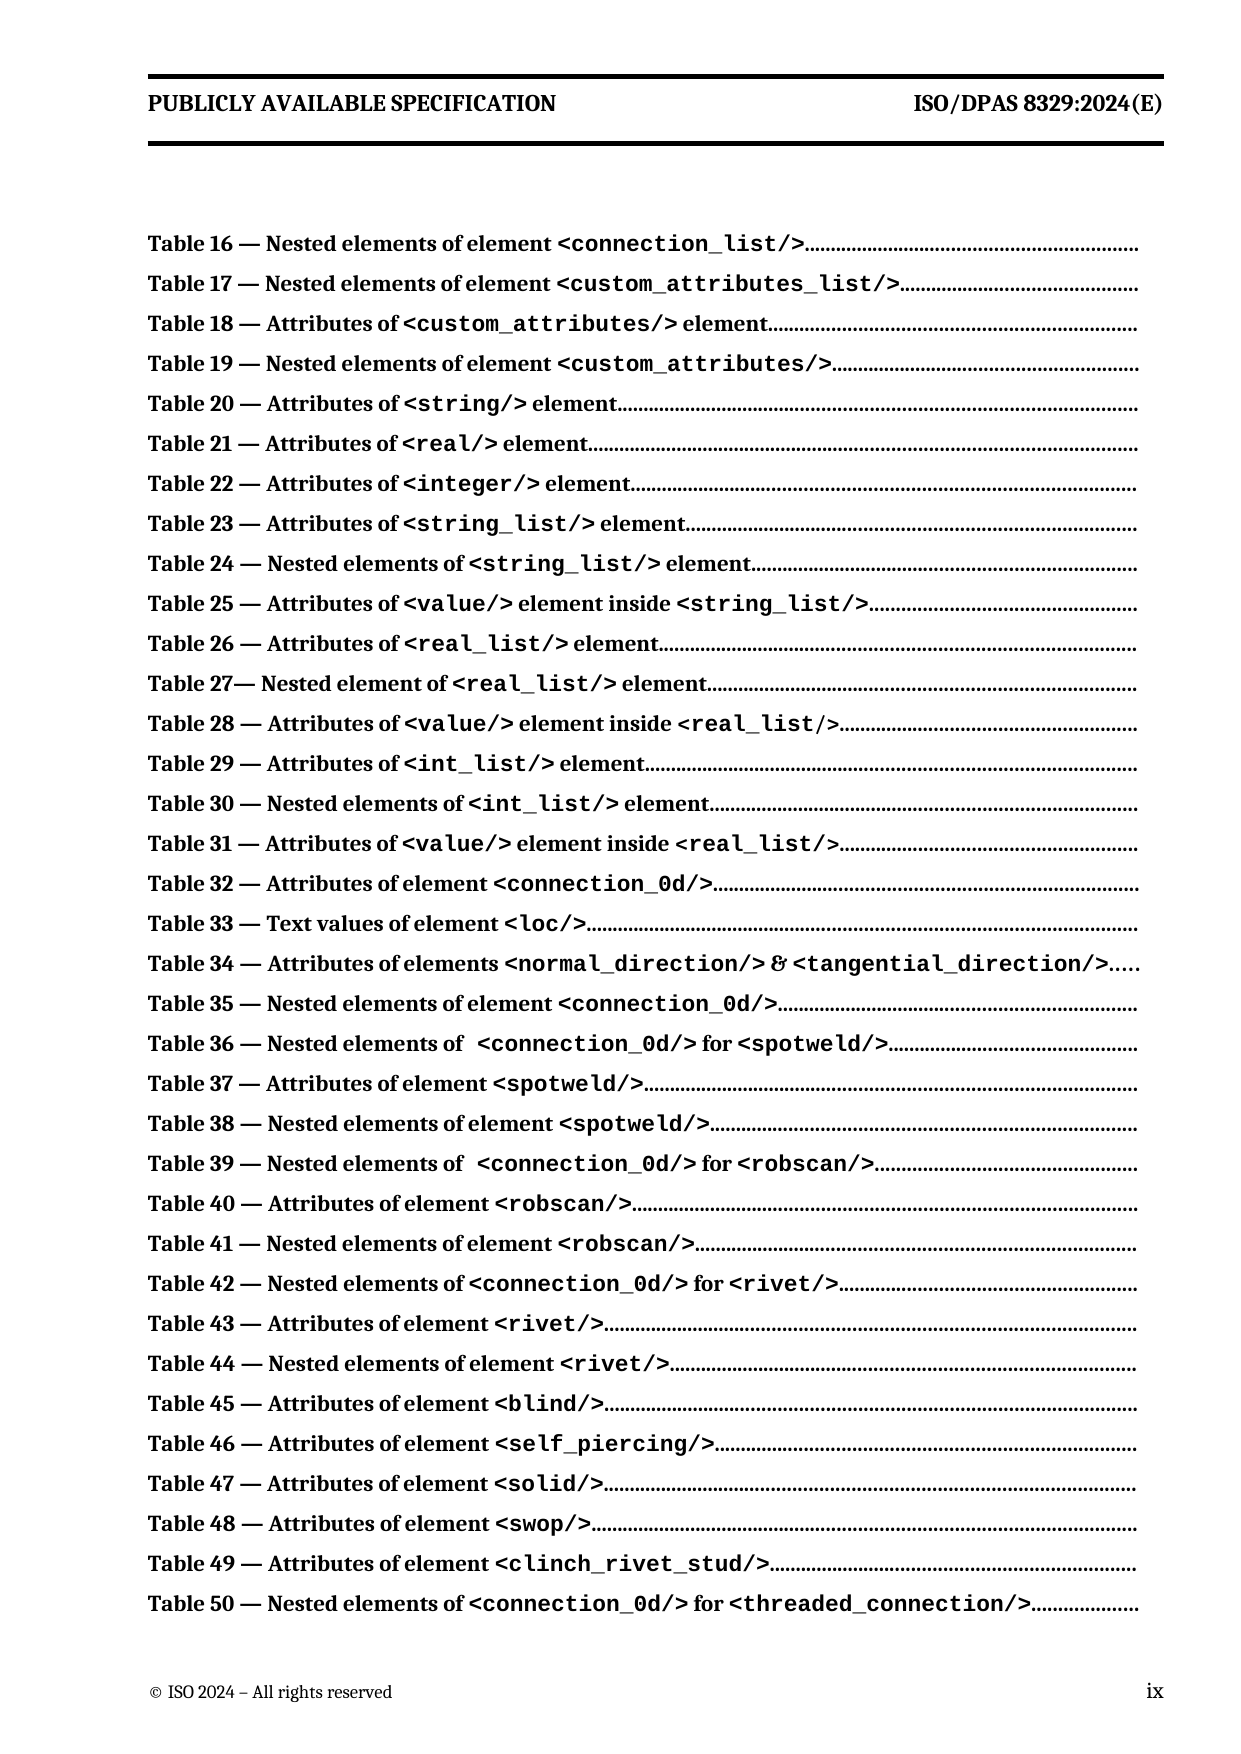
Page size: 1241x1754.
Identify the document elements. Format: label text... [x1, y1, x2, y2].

text Table 16 — Nested elements of element <connection_list/> 22 [148, 231, 1111, 259]
text Table 20 — Attributes of <string/> element 27 [148, 391, 1111, 419]
text Table 25 — Attributes of <value/> element inside <string_list/> 28 [148, 591, 1111, 619]
text Table 29 — Attributes of <int_list/> element 29 [148, 751, 1111, 779]
text Table 41 — Nested elements of element <robscan/> 38 [148, 1231, 1111, 1259]
text Table 24 — Nested elements of <string_list/> element 28 [148, 551, 1111, 579]
text Table 19 — Nested elements of element <custom_attributes/> 27 [148, 351, 1111, 379]
text Table 28 — Attributes of <value/> element inside <real_list/> 28 [148, 711, 1111, 739]
text Table 32 — Attributes of element <connection_0d/> 31 [148, 871, 1111, 899]
text Table 33 — Text values of element <loc/> 32 [148, 911, 1111, 939]
text Table 23 — Attributes of <string_list/> element 28 [148, 511, 1111, 539]
text Table 27— Nested element of <real_list/> element 28 [148, 671, 1111, 699]
text Table 31 — Attributes of <value/> element inside <real_list/> 29 [148, 831, 1111, 859]
text Table 22 — Attributes of <integer/> element 28 [148, 471, 1111, 499]
text Table 50 — Nested elements of <connection_0d/> for <threaded_connection/> 53 [148, 1591, 1111, 1619]
text Table 17 — Nested elements of element <custom_attributes_list/> 26 [148, 271, 1111, 299]
text Table 43 — Attributes of element <rivet/> 39 [148, 1311, 1111, 1339]
text Table 49 — Attributes of element <clinch_rivet_stud/> 48 [148, 1551, 1111, 1579]
text Table 21 — Attributes of <real/> element 27 [148, 431, 1111, 459]
text Table 47 — Attributes of element <solid/> 45 [148, 1471, 1111, 1499]
text Table 35 — Nested elements of element <connection_0d/> 34 [148, 991, 1111, 1019]
text Table 45 — Attributes of element <blind/> 41 [148, 1391, 1111, 1419]
text Table 38 — Nested elements of element <spotweld/> 35 [148, 1111, 1111, 1139]
text Table 42 — Nested elements of <connection_0d/> for <rivet/> 38 [148, 1271, 1111, 1299]
text Table 30 — Nested elements of <int_list/> element 29 [148, 791, 1111, 819]
text Table 37 — Attributes of element <spotweld/> 35 [148, 1071, 1111, 1099]
text Table 26 — Attributes of <real_list/> element 28 [148, 631, 1111, 659]
text Table 48 — Attributes of element <swop/> 47 [148, 1511, 1111, 1539]
text Table 44 — Nested elements of element <rivet/> 40 [148, 1351, 1111, 1379]
text Table 46 — Attributes of element <self_piercing/> 43 [148, 1431, 1111, 1459]
text Table 34 — Attributes of elements <normal_direction/> & <tangential_direction/> 33 [148, 951, 1111, 979]
text Table 39 — Nested elements of <connection_0d/> for <robscan/> 36 [148, 1151, 1111, 1179]
text Table 40 — Attributes of element <robscan/> 37 [148, 1191, 1111, 1219]
text Table 36 — Nested elements of <connection_0d/> for <spotweld/> 34 [148, 1031, 1111, 1059]
text Table 18 — Attributes of <custom_attributes/> element 26 [148, 311, 1111, 339]
